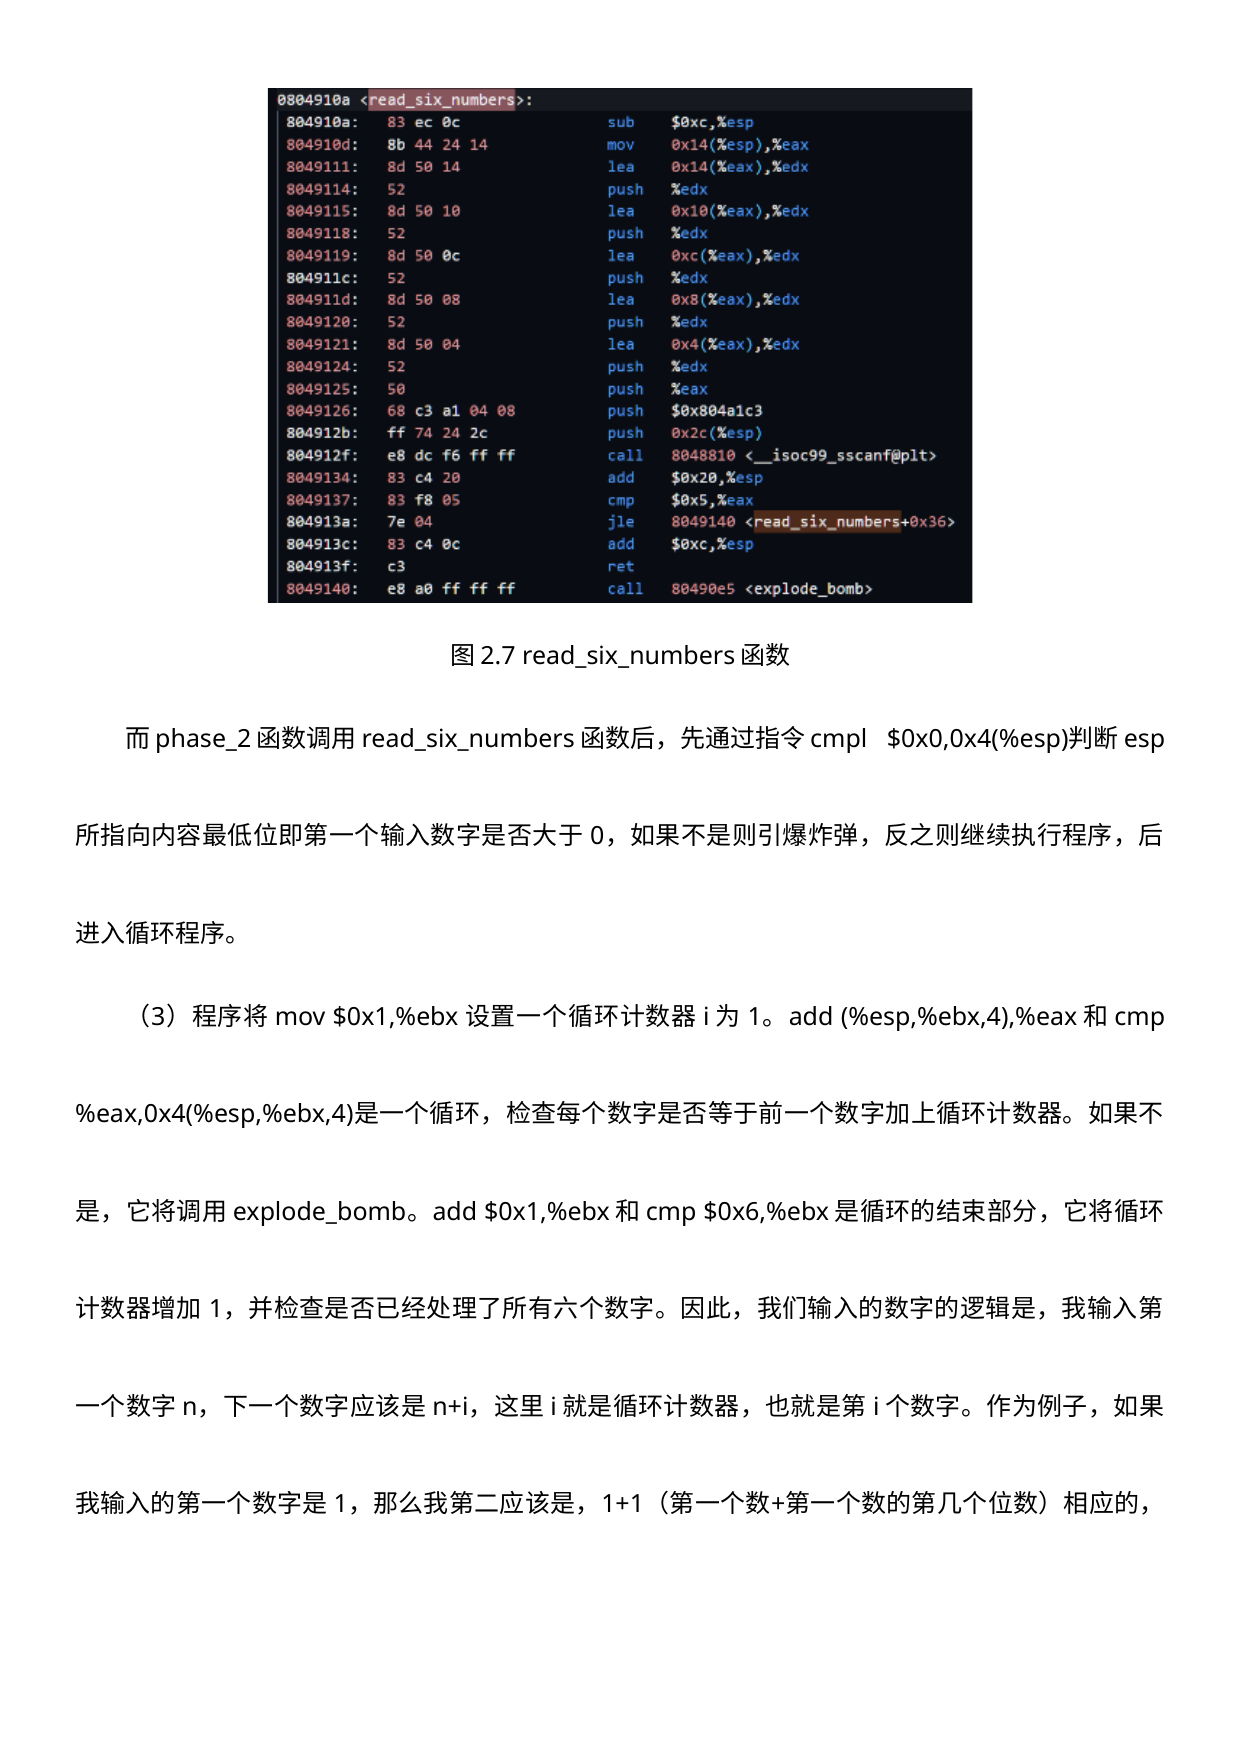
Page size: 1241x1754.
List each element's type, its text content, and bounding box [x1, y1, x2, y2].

text 图2.7 read_six_numbers函数 [75, 621, 1165, 686]
text 而phase_2函数调用read_six_numbers函数后，先通过指令cmpl $0x0,0x4(%esp)判断esp所指向内容最低位即第一个输入数字是否大于0，如果不是则引爆炸弹，反之则继续执行程序，后进入循环程序。 [75, 704, 1165, 964]
picture [267, 88, 973, 603]
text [75, 982, 1165, 1534]
